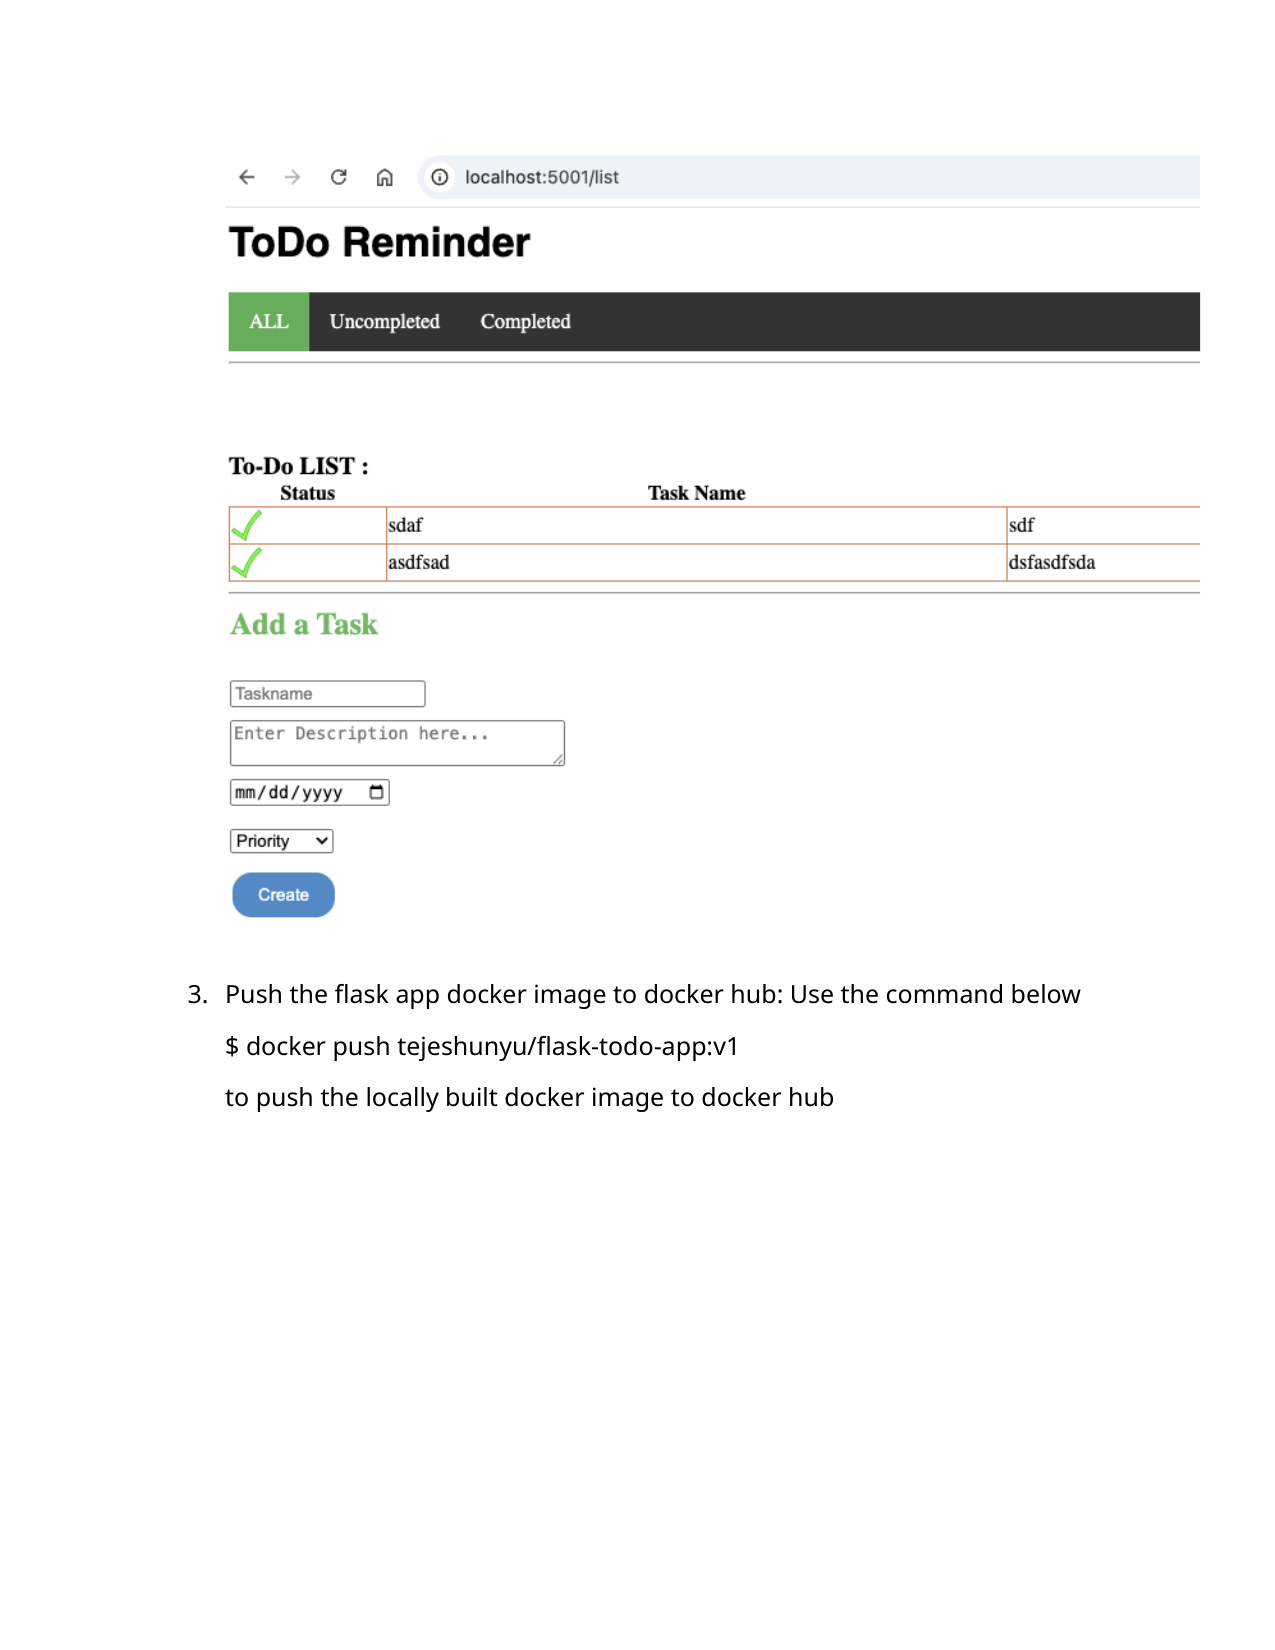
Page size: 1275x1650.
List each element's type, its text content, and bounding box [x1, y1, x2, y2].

list to push the locally built docker image to docker hub [225, 1079, 1125, 1113]
list Push the flask app docker image to docker hub: Use the command below [187, 977, 1125, 1011]
list $ docker push tejeshunyu/flask-todo-app:v1 [225, 1028, 1125, 1062]
picture [225, 150, 1200, 961]
